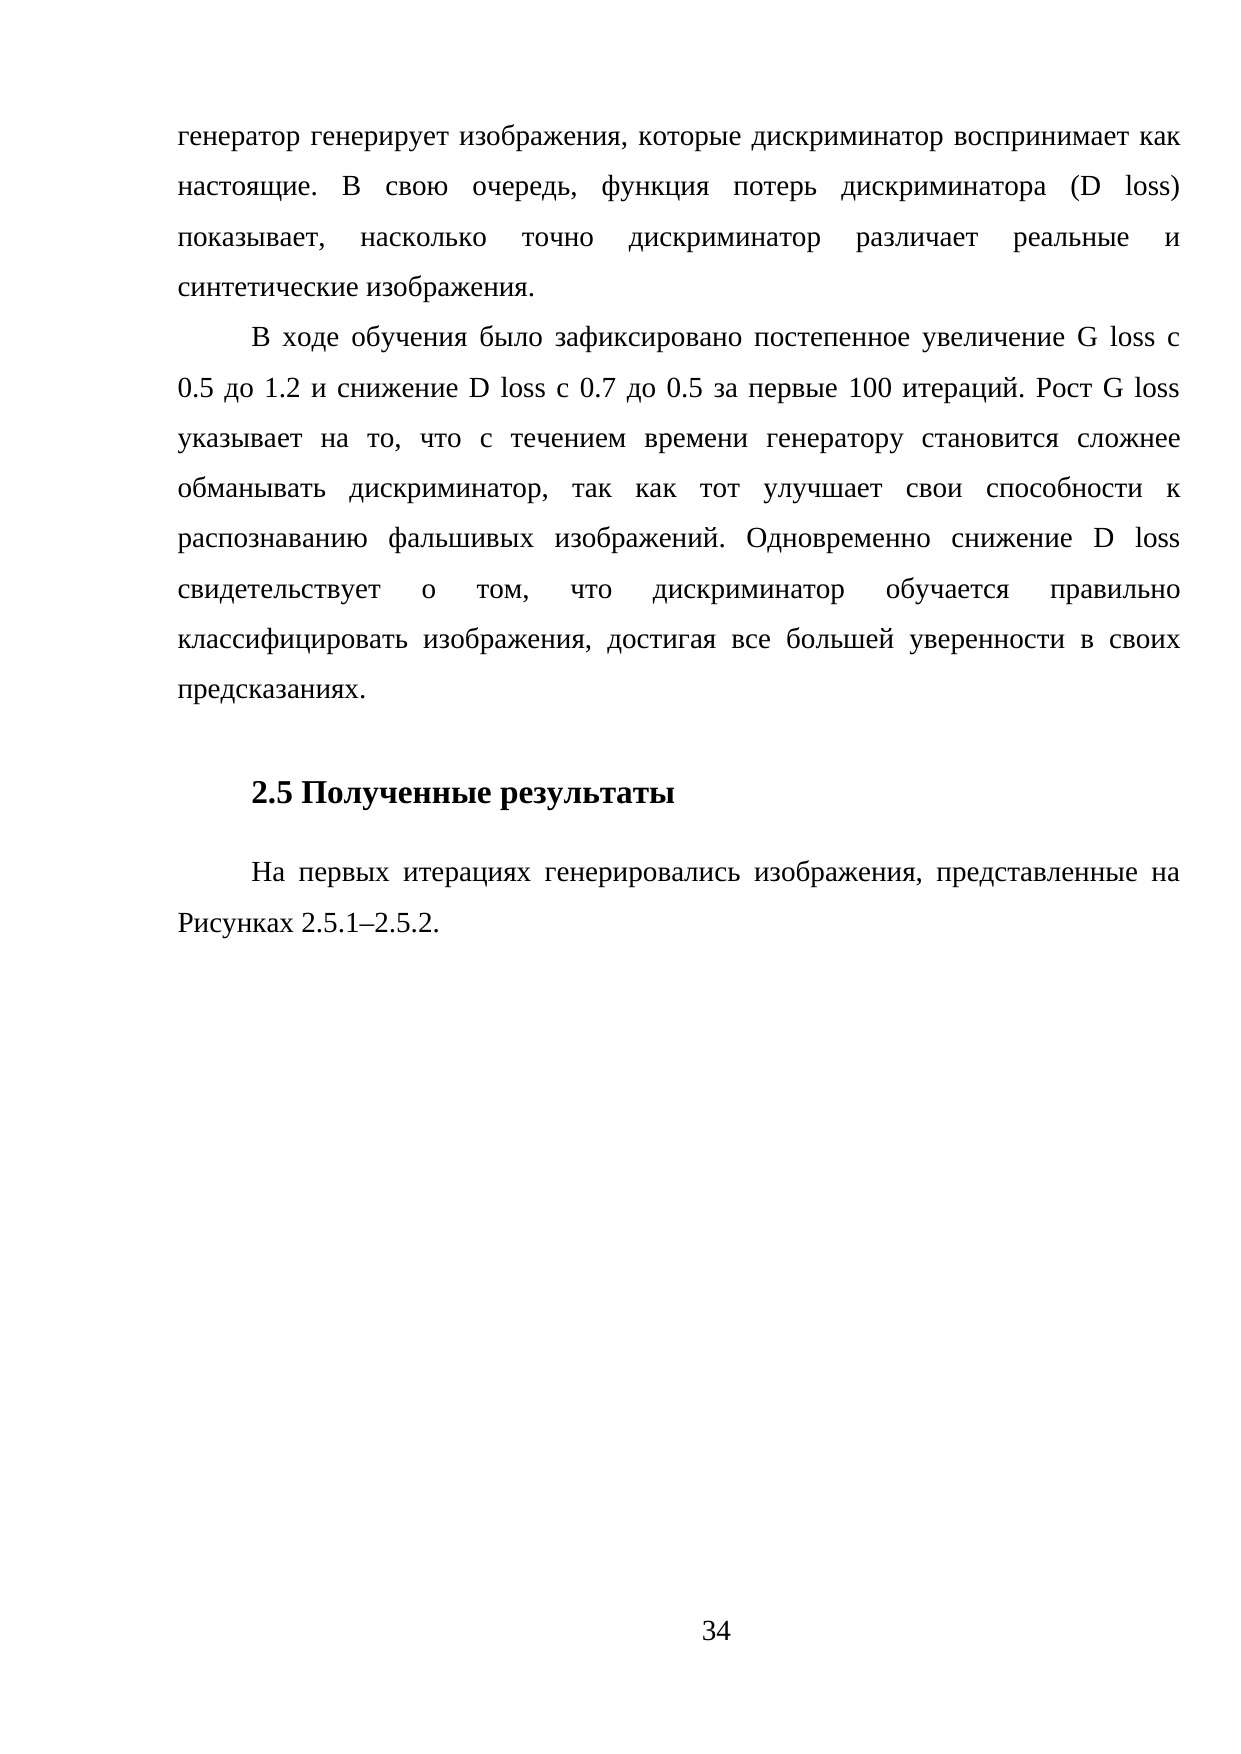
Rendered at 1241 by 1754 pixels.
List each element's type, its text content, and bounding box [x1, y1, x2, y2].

text На первых итерациях генерировались изображения, представленные на Рисунках 2.5.1–2.5.2. [177, 854, 1181, 938]
subtitle 2.5 Полученные результаты [177, 772, 1181, 810]
text В ходе обучения было зафиксировано постепенное увеличение G loss с 0.5 до 1.2 и снижение D loss с 0.7 до 0.5 за первые 100 итераций. Рост G loss указывает на то, что с течением времени генератору становится сложнее обманывать дискриминатор, так как тот улучшает свои способности к распознаванию фальшивых изображений. Одновременно снижение D loss свидетельствует о том, что дискриминатор обучается правильно классифицировать изображения, достигая все большей уверенности в своих предсказаниях. [177, 319, 1181, 705]
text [177, 118, 1181, 303]
